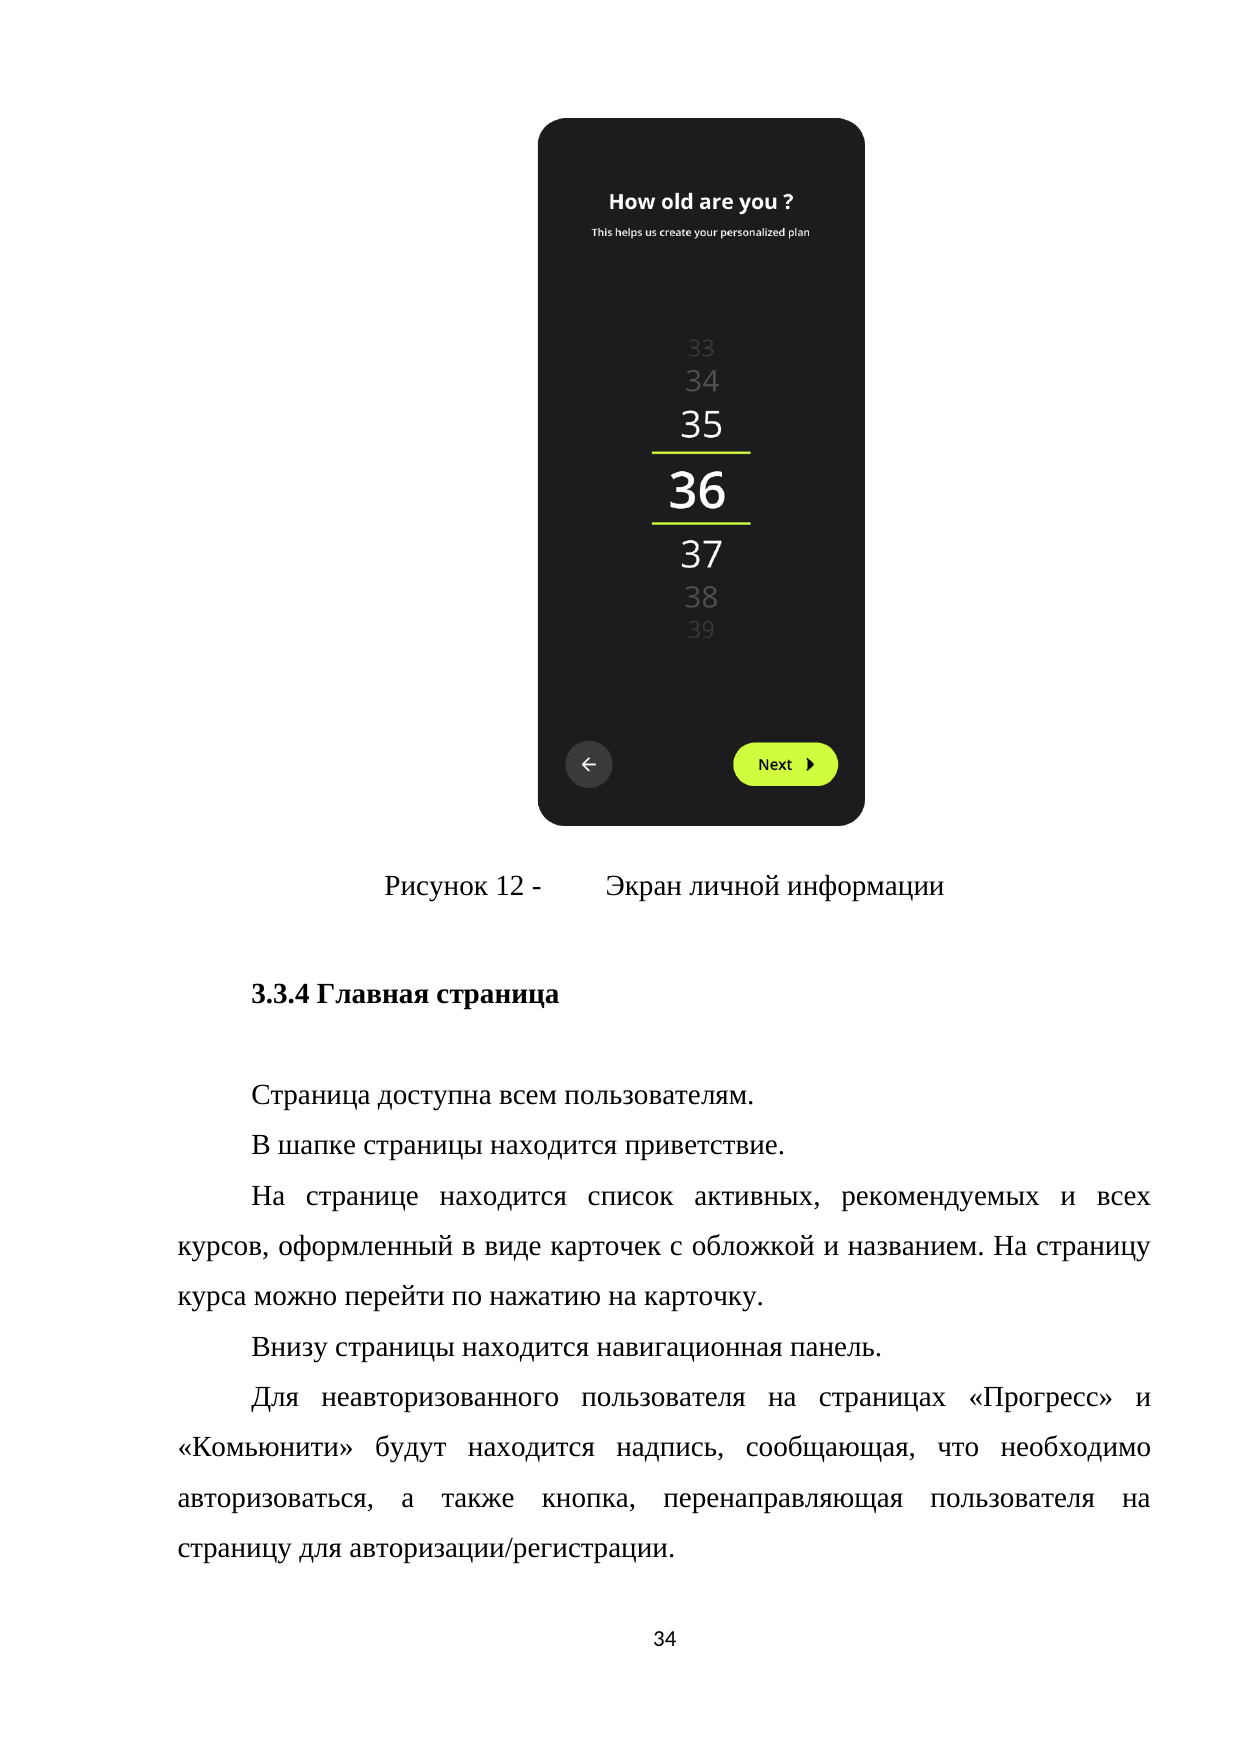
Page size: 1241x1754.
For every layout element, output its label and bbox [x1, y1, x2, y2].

picture [537, 118, 865, 826]
